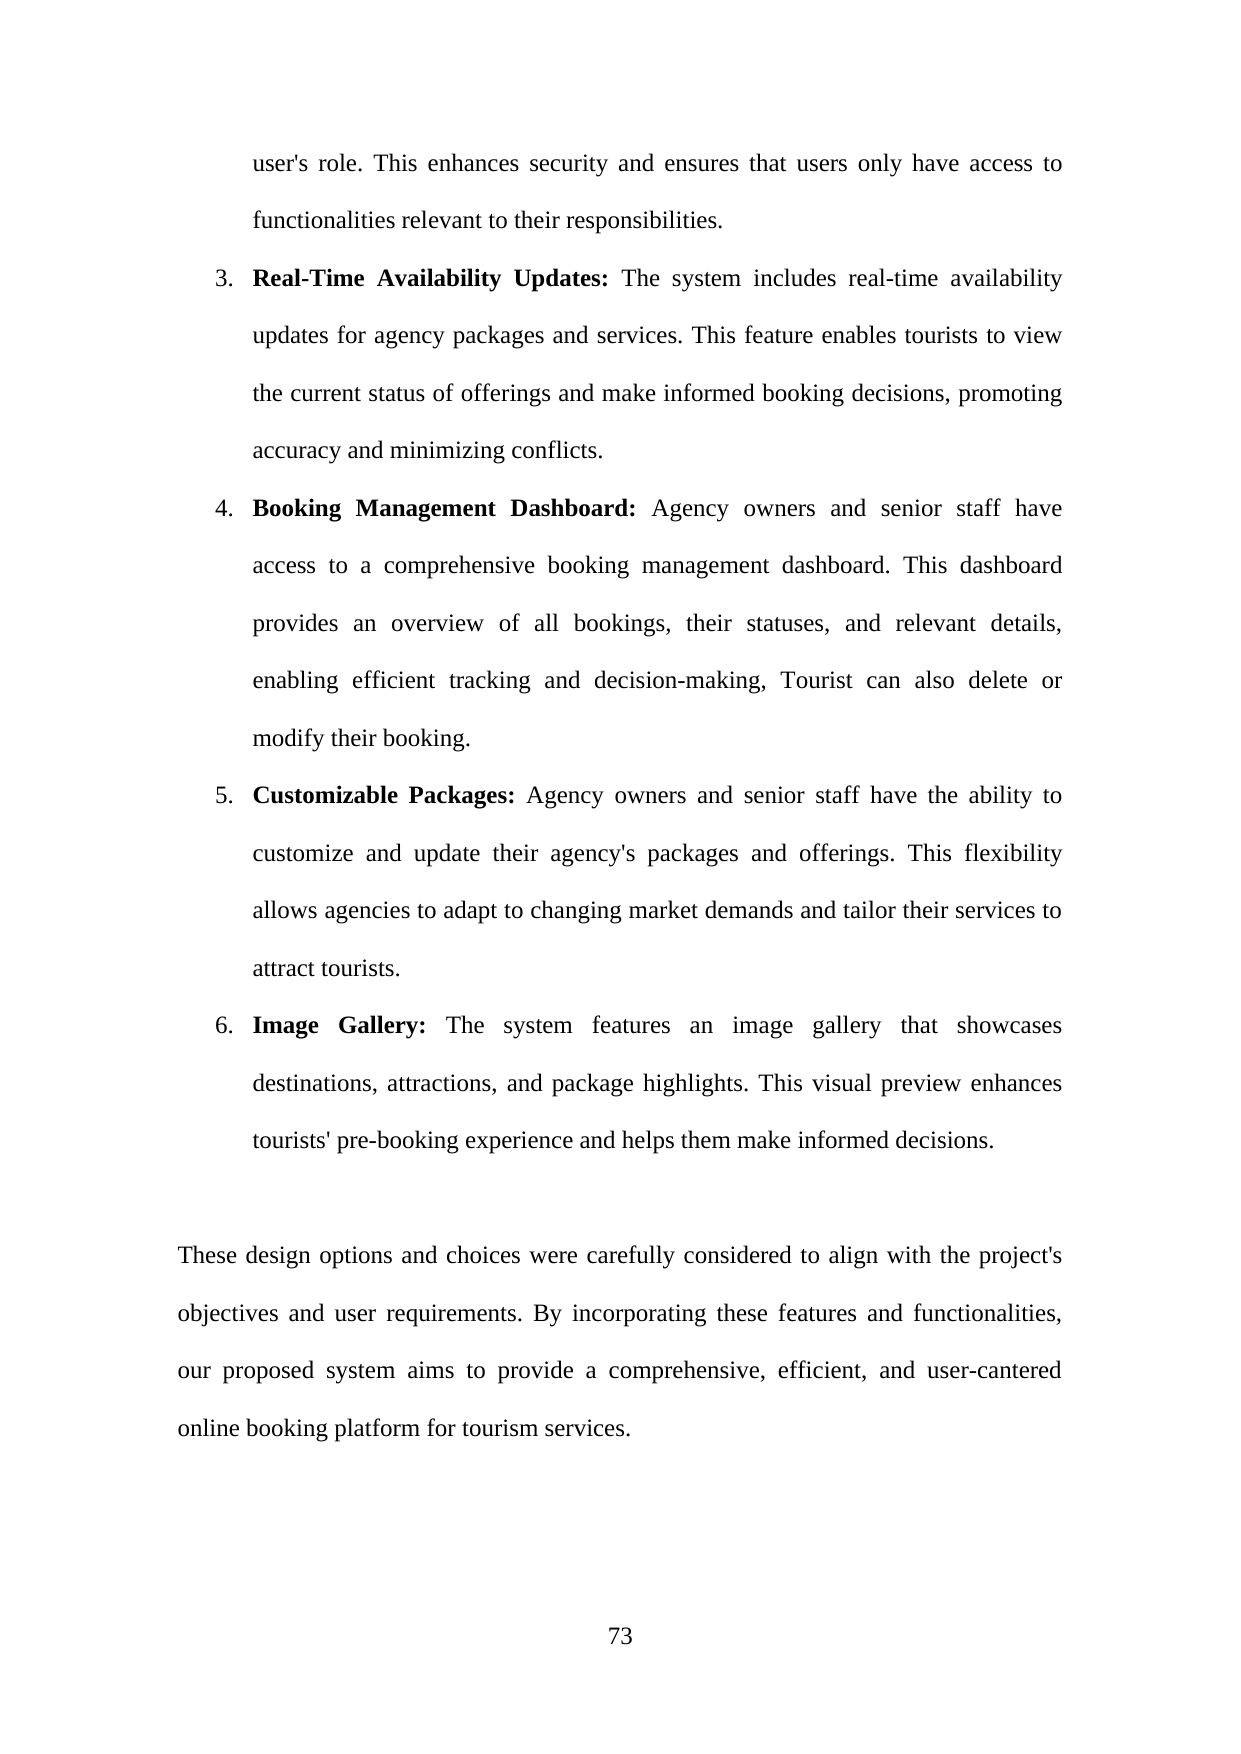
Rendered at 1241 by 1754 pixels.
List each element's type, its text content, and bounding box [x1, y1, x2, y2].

list Image Gallery: The system features an image gallery that showcases destinations, attractions, and package highlights. This visual preview enhances tourists' pre-booking experience and helps them make informed decisions. [215, 1010, 1063, 1154]
list Real-Time Availability Updates: The system includes real-time availability updates for agency packages and services. This feature enables tourists to view the current status of offerings and make informed booking decisions, promoting accuracy and minimizing conflicts. [215, 263, 1063, 464]
list Booking Management Dashboard: Agency owners and senior staff have access to a comprehensive booking management dashboard. This dashboard provides an overview of all bookings, their statuses, and relevant details, enabling efficient tracking and decision-making, Tourist can also delete or modify their booking. [215, 493, 1063, 751]
text These design options and choices were carefully considered to align with the project's objectives and user requirements. By incorporating these features and functionalities, our proposed system aims to provide a comprehensive, efficient, and user-cantered online booking platform for tourism services. [177, 1240, 1063, 1441]
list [215, 148, 1063, 234]
list Customizable Packages: Agency owners and senior staff have the ability to customize and update their agency's packages and offerings. This flexibility allows agencies to adapt to changing market demands and tailor their services to attract tourists. [215, 780, 1063, 981]
